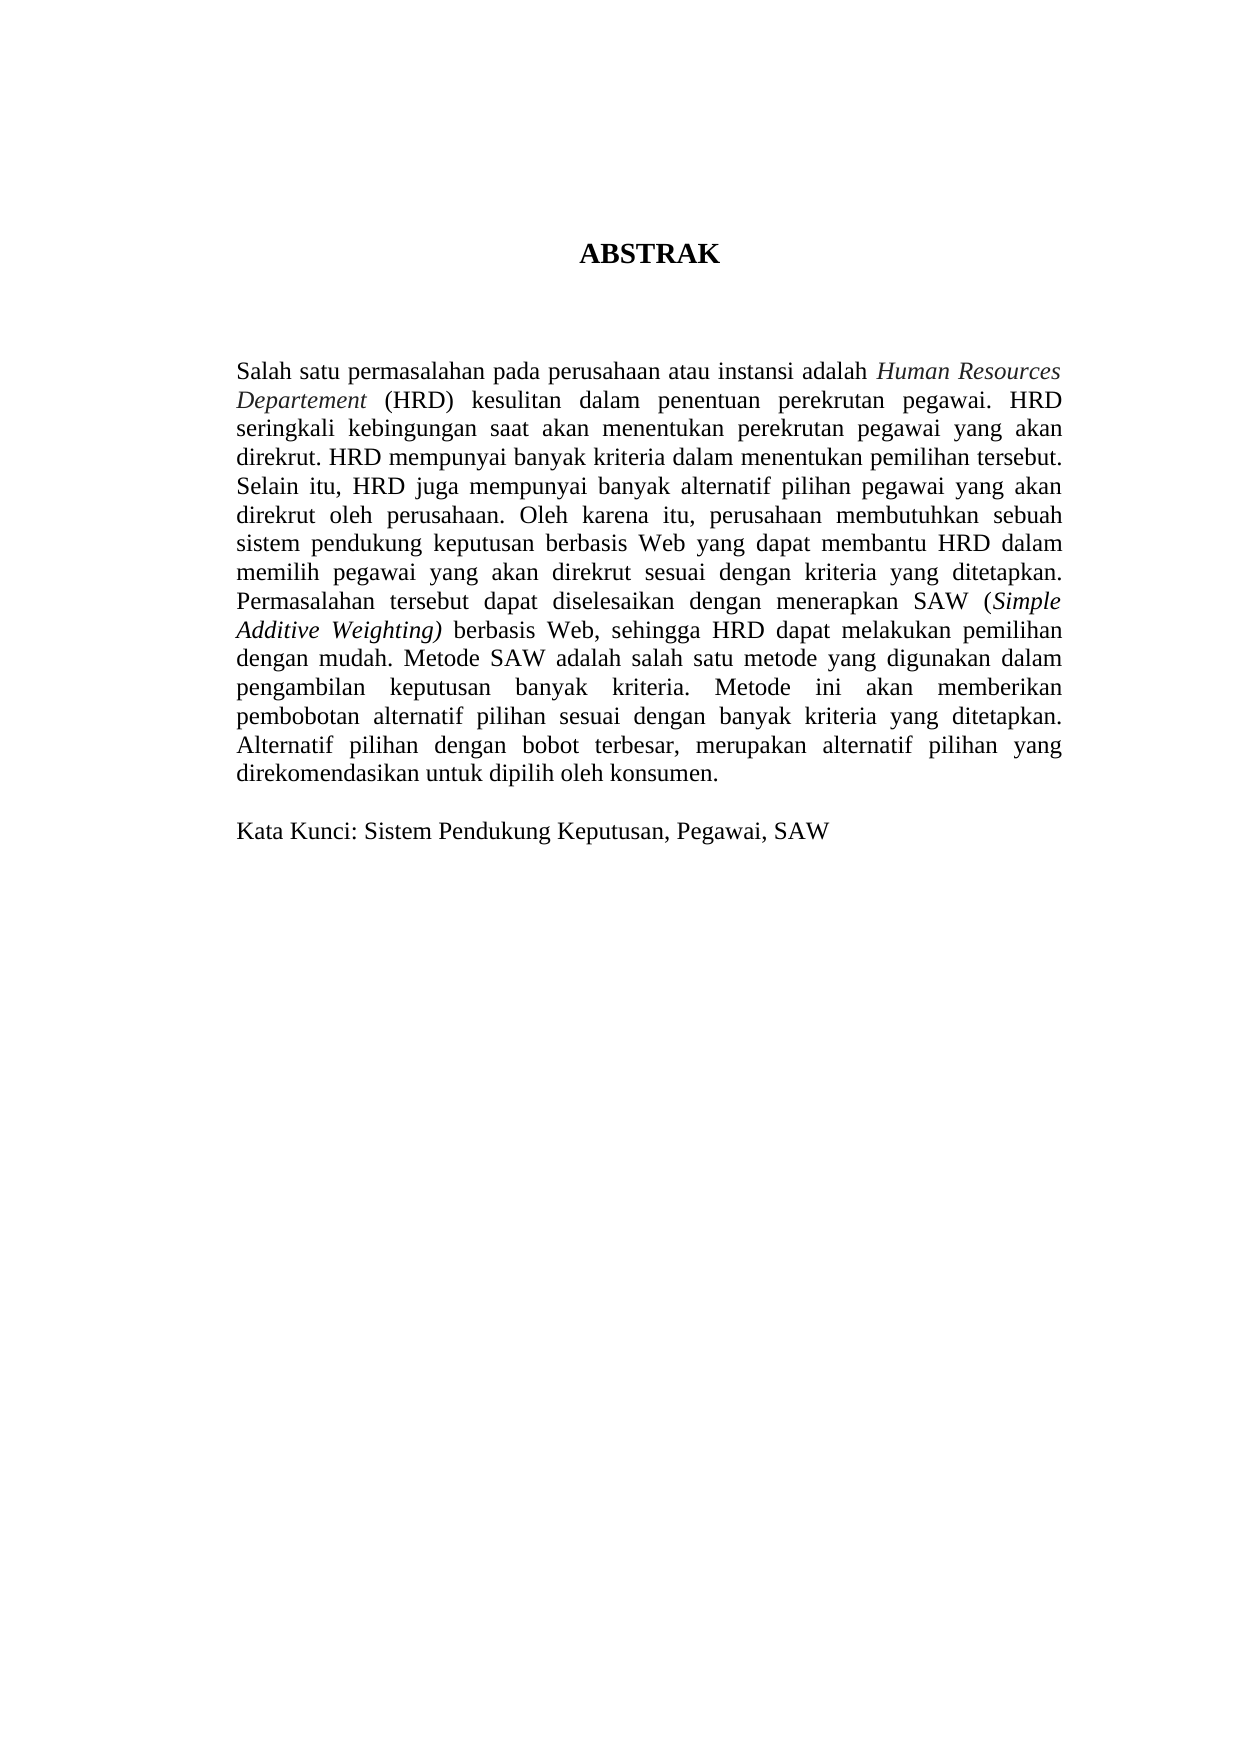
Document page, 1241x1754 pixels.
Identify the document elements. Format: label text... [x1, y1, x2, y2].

subtitle ABSTRAK [236, 236, 1063, 270]
text Kata Kunci: Sistem Pendukung Keputusan, Pegawai, SAW [236, 816, 1063, 845]
text Salah satu permasalahan pada perusahaan atau instansi adalah Human Resources Departement (HRD) kesulitan dalam penentuan perekrutan pegawai. HRD seringkali kebingungan saat akan menentukan perekrutan pegawai yang akan direkrut. HRD mempunyai banyak kriteria dalam menentukan pemilihan tersebut. Selain itu, HRD juga mempunyai banyak alternatif pilihan pegawai yang akan direkrut oleh perusahaan. Oleh karena itu, perusahaan membutuhkan sebuah sistem pendukung keputusan berbasis Web yang dapat membantu HRD dalam memilih pegawai yang akan direkrut sesuai dengan kriteria yang ditetapkan. Permasalahan tersebut dapat diselesaikan dengan menerapkan SAW (Simple Additive Weighting) berbasis Web, sehingga HRD dapat melakukan pemilihan dengan mudah. Metode SAW adalah salah satu metode yang digunakan dalam pengambilan keputusan banyak kriteria. Metode ini akan memberikan pembobotan alternatif pilihan sesuai dengan banyak kriteria yang ditetapkan. Alternatif pilihan dengan bobot terbesar, merupakan alternatif pilihan yang direkomendasikan untuk dipilih oleh konsumen. [236, 356, 1063, 787]
